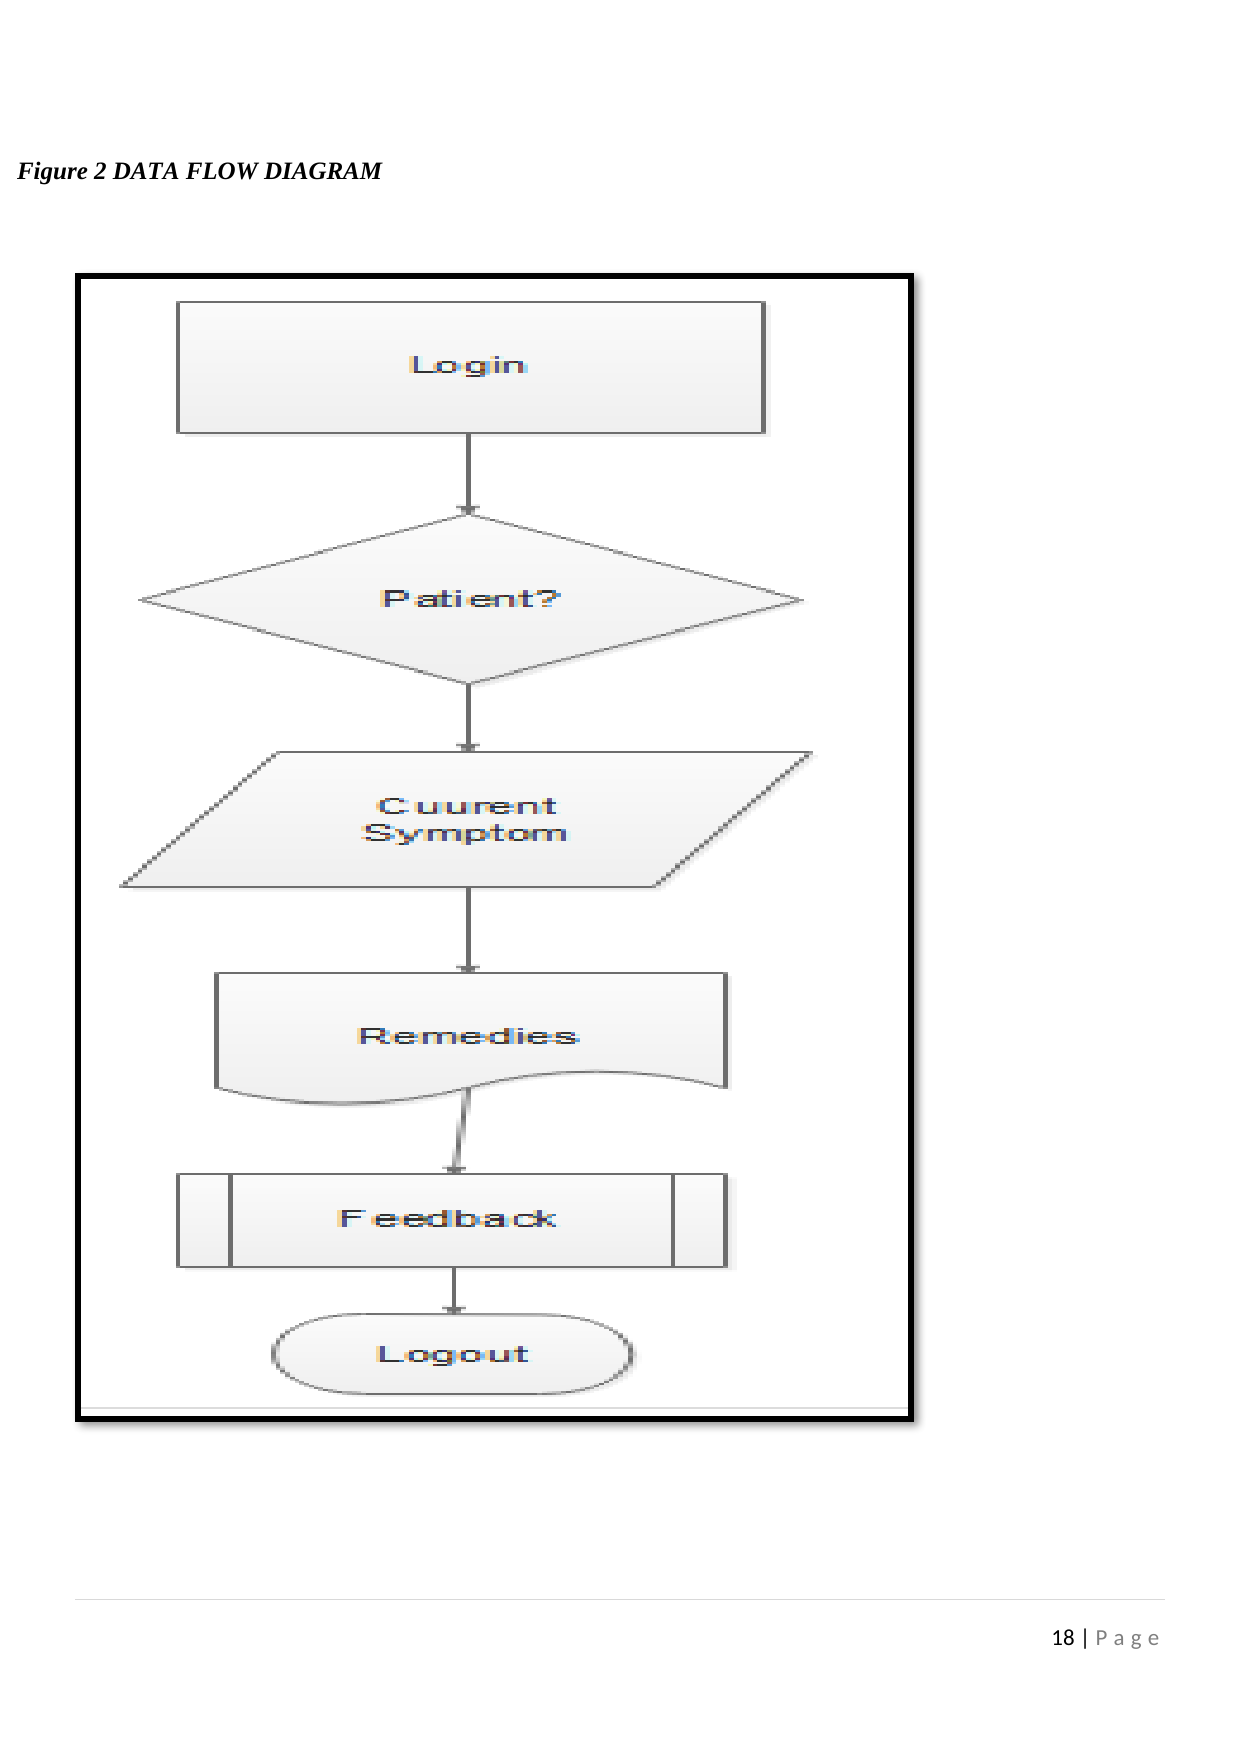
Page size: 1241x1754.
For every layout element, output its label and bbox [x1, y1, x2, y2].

picture [81, 279, 908, 1416]
